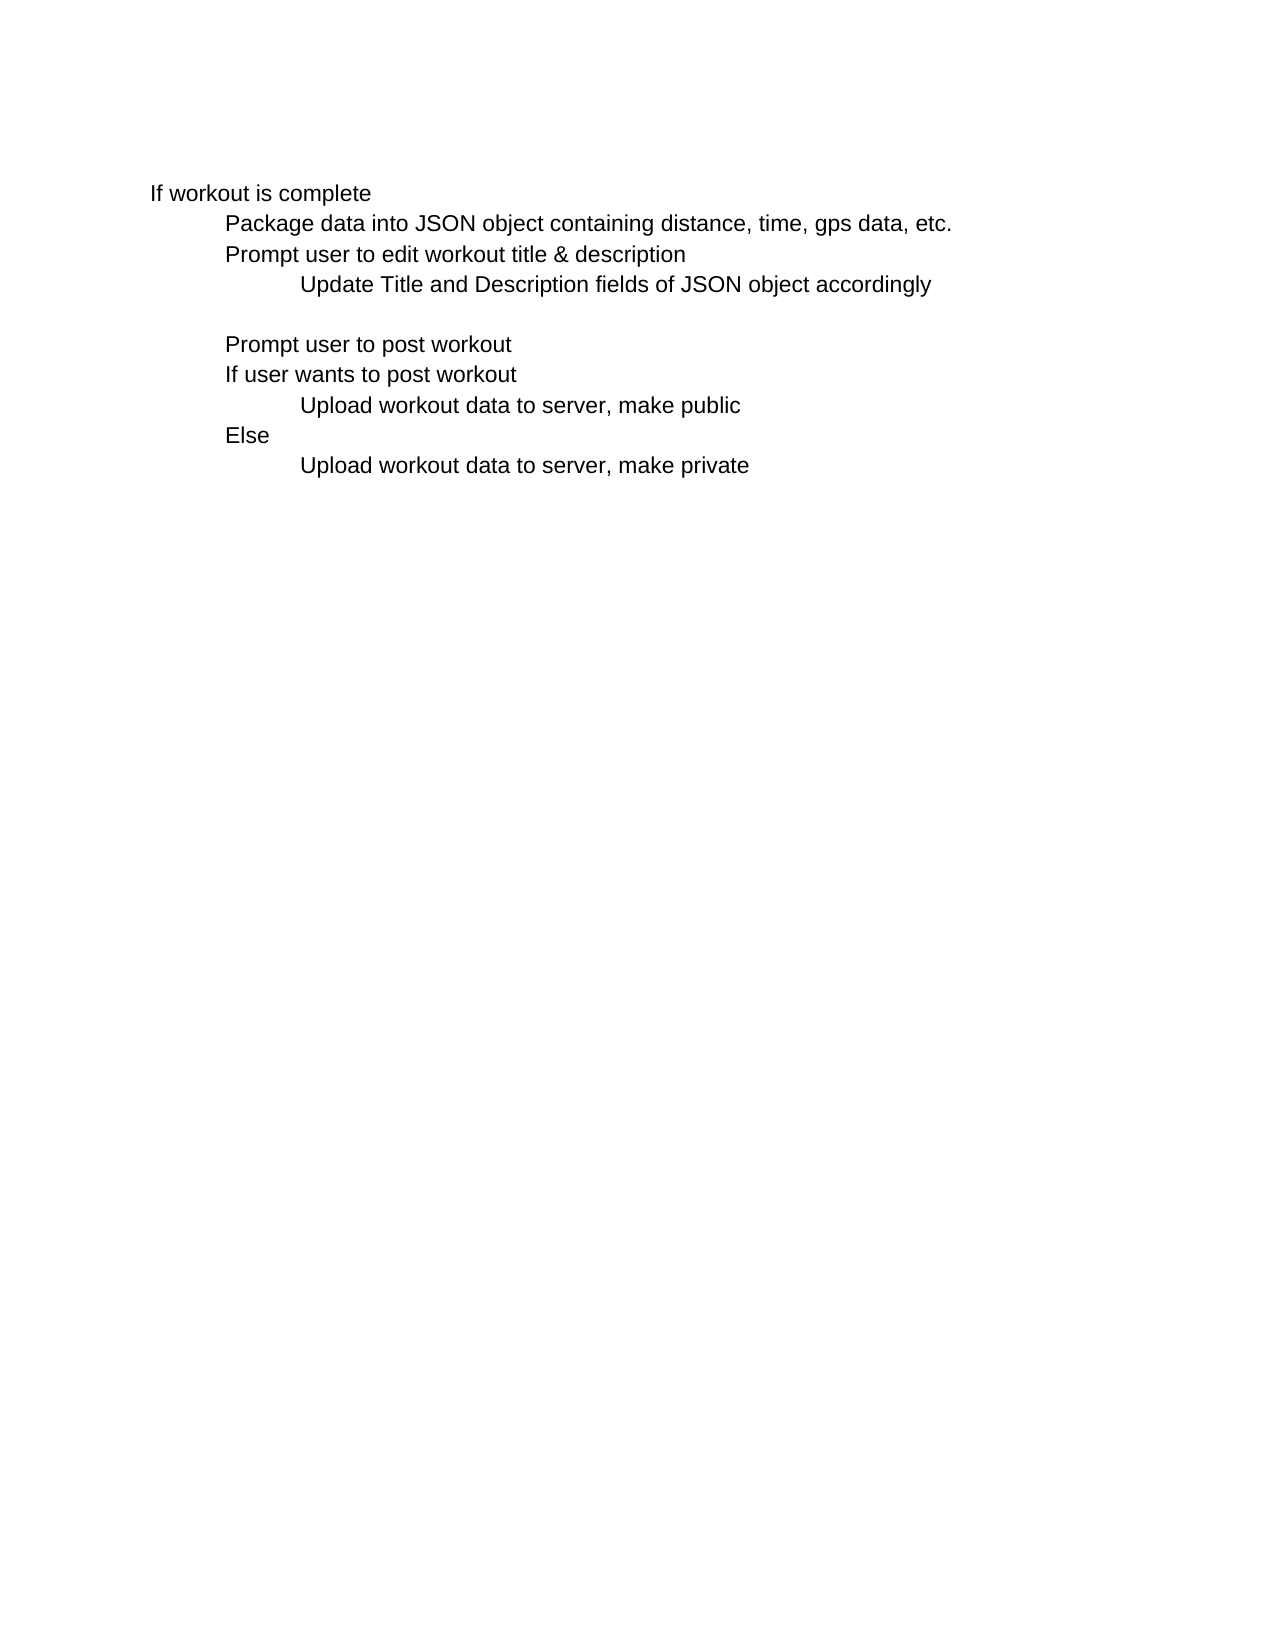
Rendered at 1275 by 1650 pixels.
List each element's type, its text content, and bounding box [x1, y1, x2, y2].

text Else [150, 422, 1125, 448]
text Update Title and Description fields of JSON object accordingly [150, 271, 1125, 297]
text If workout is complete [150, 180, 1125, 207]
text Package data into JSON object containing distance, time, gps data, etc. [150, 210, 1125, 237]
text Upload workout data to server, make public [150, 392, 1125, 418]
text Upload workout data to server, make private [150, 452, 1125, 478]
text Prompt user to edit workout title & description [150, 241, 1125, 267]
text If user wants to post workout [150, 361, 1125, 388]
text Prompt user to post workout [150, 331, 1125, 358]
